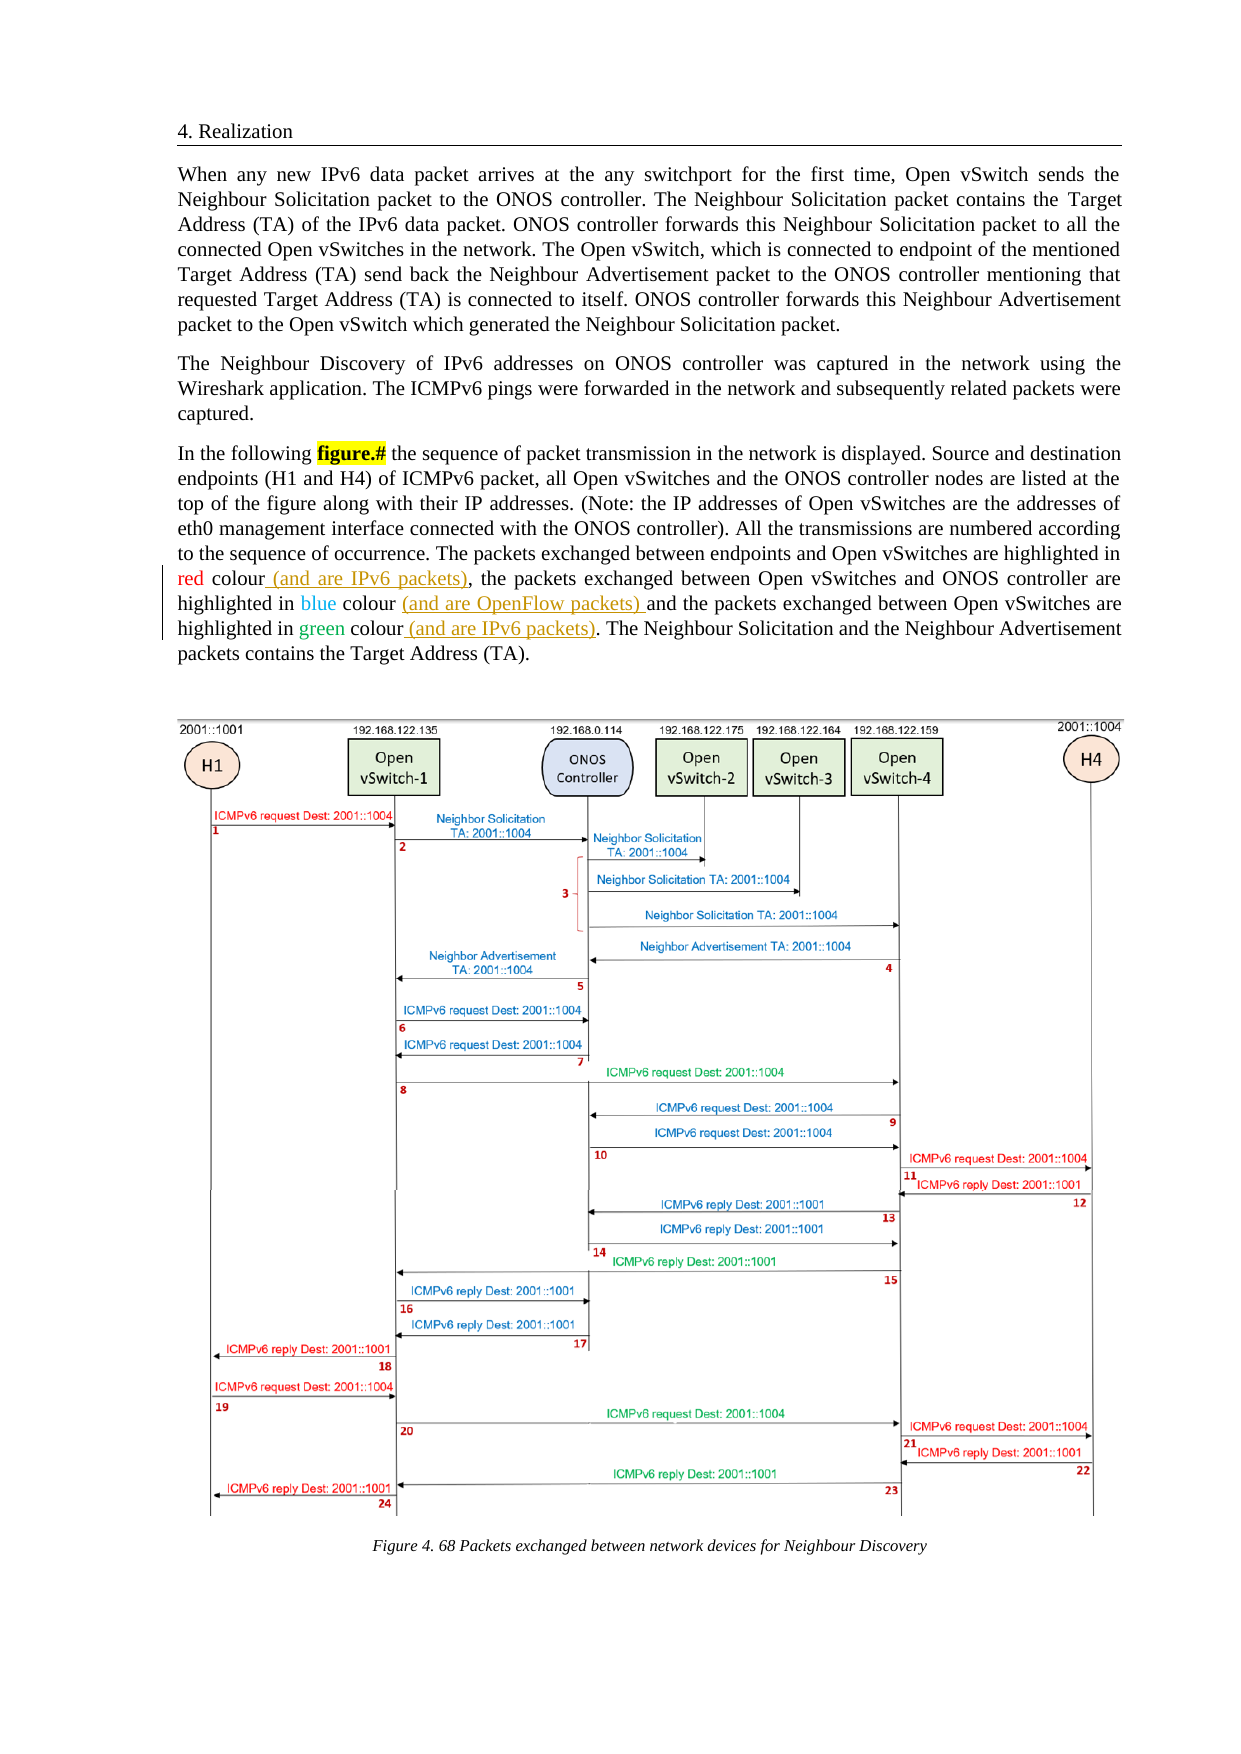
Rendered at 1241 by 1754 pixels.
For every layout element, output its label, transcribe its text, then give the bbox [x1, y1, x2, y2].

picture [177, 719, 1125, 1520]
text Figure 4. 68 Packets exchanged between network devices for Neighbour Discovery [177, 1536, 1122, 1555]
text The Neighbour Discovery of IPv6 addresses on ONOS controller was captured in the network using the Wireshark application. The ICMPv6 pings were forwarded in the network and subsequently related packets were captured. [177, 350, 1122, 425]
picture [300, 596, 306, 610]
text When any new IPv6 data packet arrives at the any switchport for the first time, Open vSwitch sends the Neighbour Solicitation packet to the ONOS controller. The Neighbour Solicitation packet contains the Target Address (TA) of the IPv6 data packet. ONOS controller forwards this Neighbour Solicitation packet to all the connected Open vSwitches in the network. The Open vSwitch, which is connected to endpoint of the mentioned Target Address (TA) send back the Neighbour Advertisement packet to the ONOS controller mentioning that requested Target Address (TA) is connected to itself. ONOS controller forwards this Neighbour Advertisement packet to the Open vSwitch which generated the Neighbour Solicitation packet. [177, 161, 1122, 336]
text In the following figure.# the sequence of packet transmission in the network is displayed. Source and destination endpoints (H1 and H4) of ICMPv6 packet, all Open vSwitches and the ONOS controller nodes are listed at the top of the figure along with their IP addresses. (Note: the IP addresses of Open vSwitches are the addresses of eth0 management interface connected with the ONOS controller). All the transmissions are numbered according to the sequence of occurrence. The packets exchanged between endpoints and Open vSwitches are highlighted in red colour, the packets exchanged between Open vSwitches and ONOS controller are highlighted in blue colour and the packets exchanged between Open vSwitches are highlighted in green colour. The Neighbour Solicitation and the Neighbour Advertisement packets contains the Target Address (TA). [177, 440, 1122, 665]
